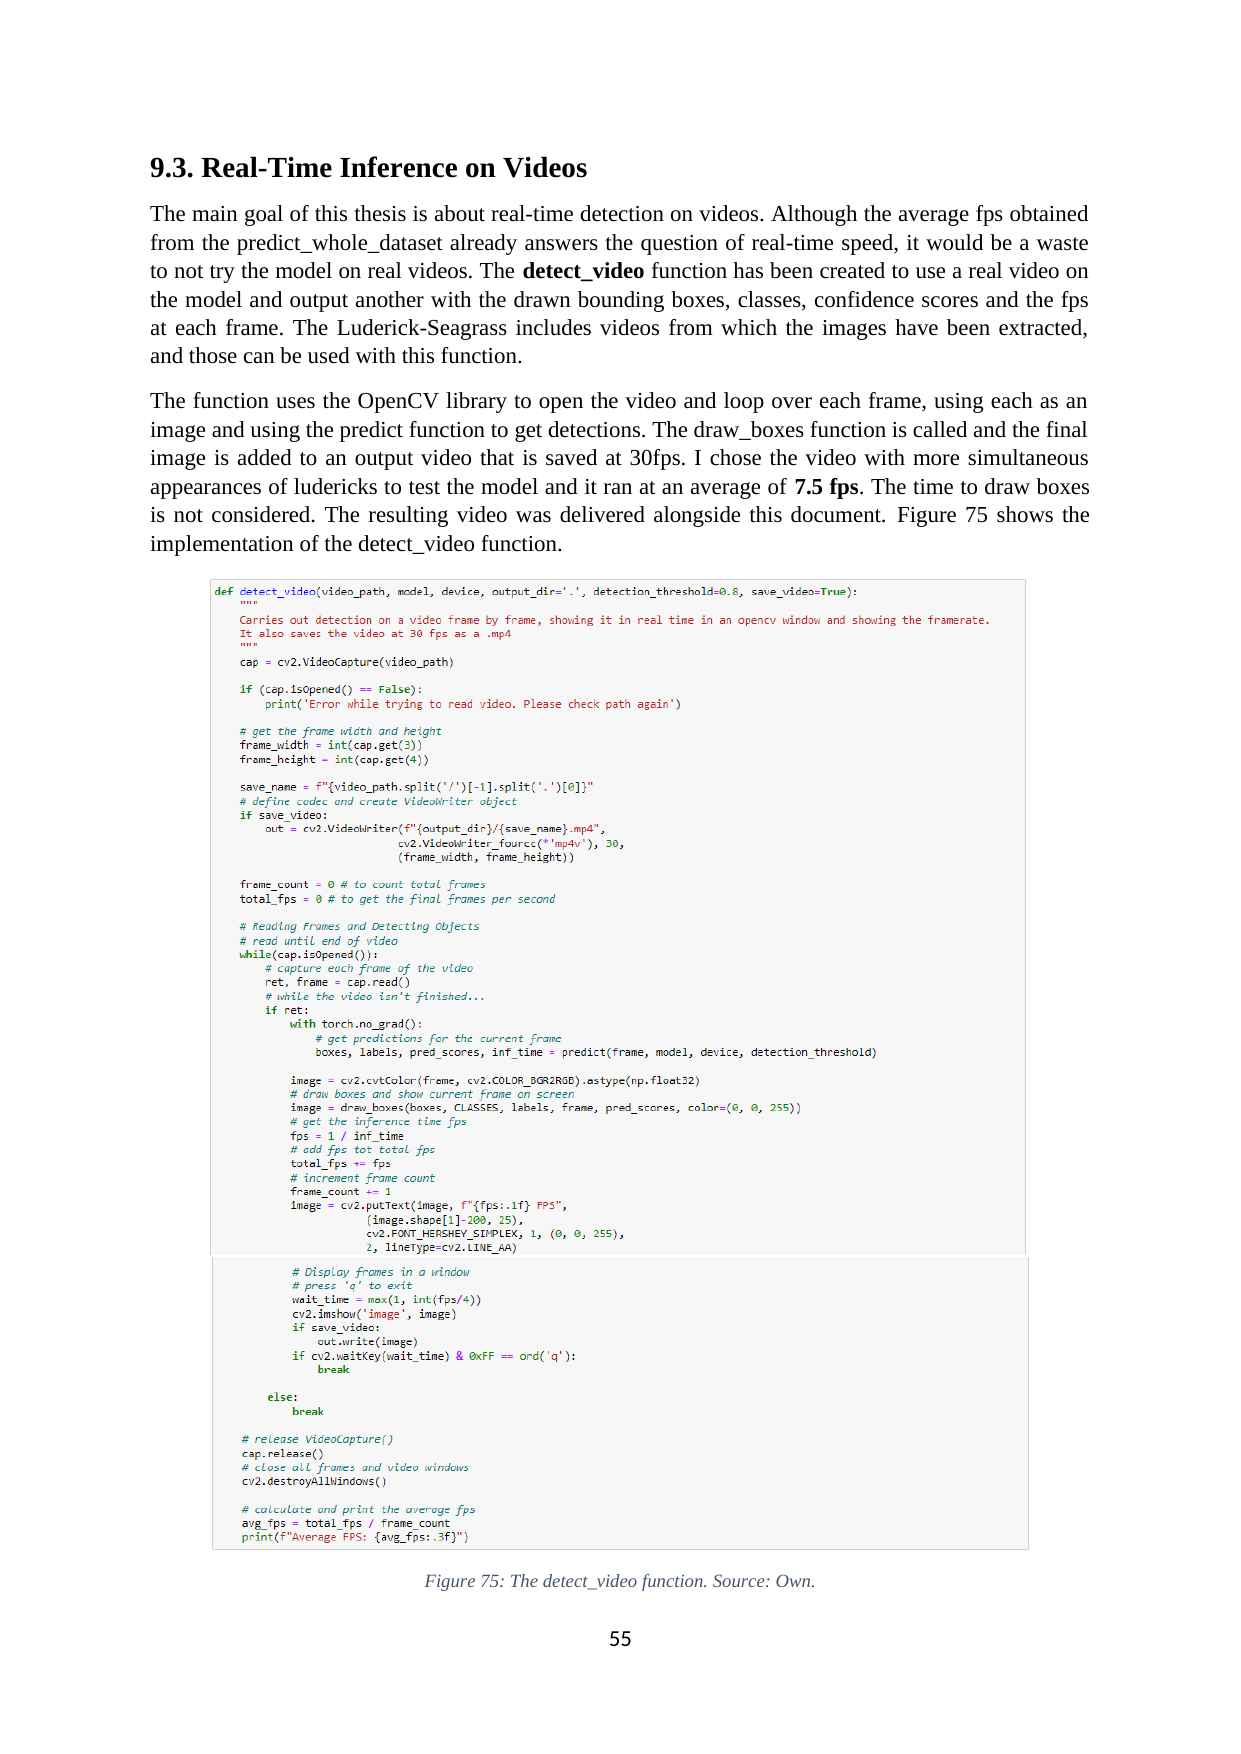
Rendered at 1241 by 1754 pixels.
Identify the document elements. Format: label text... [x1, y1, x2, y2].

text Figure 75: The detect_video function. Source: Own. [150, 1570, 1090, 1591]
text The function uses the OpenCV library to open the video and loop over each frame, using each as an image and using the predict function to get detections. The draw_boxes function is called and the final image is added to an output video that is saved at 30fps. I chose the video with more simultaneous appearances of ludericks to test the model and it ran at an average of 7.5 fps. The time to draw boxes is not considered. The resulting video was delivered alongside this document. Figure 75 shows the implementation of the detect_video function. [150, 388, 1090, 556]
picture [205, 575, 1035, 1255]
picture [209, 1257, 1032, 1551]
text The main goal of this thesis is about real-time detection on videos. Although the average fps obtained from the predict_whole_dataset already answers the question of real-time speed, it would be a waste to not try the model on real videos. The detect_video function has been created to use a real video on the model and output another with the drawn bounding boxes, classes, confidence scores and the fps at each frame. The Luderick-Seagrass includes videos from which the images have been extracted, and those can be used with this function. [150, 200, 1090, 369]
subtitle 9.3. Real-Time Inference on Videos [150, 150, 1090, 183]
